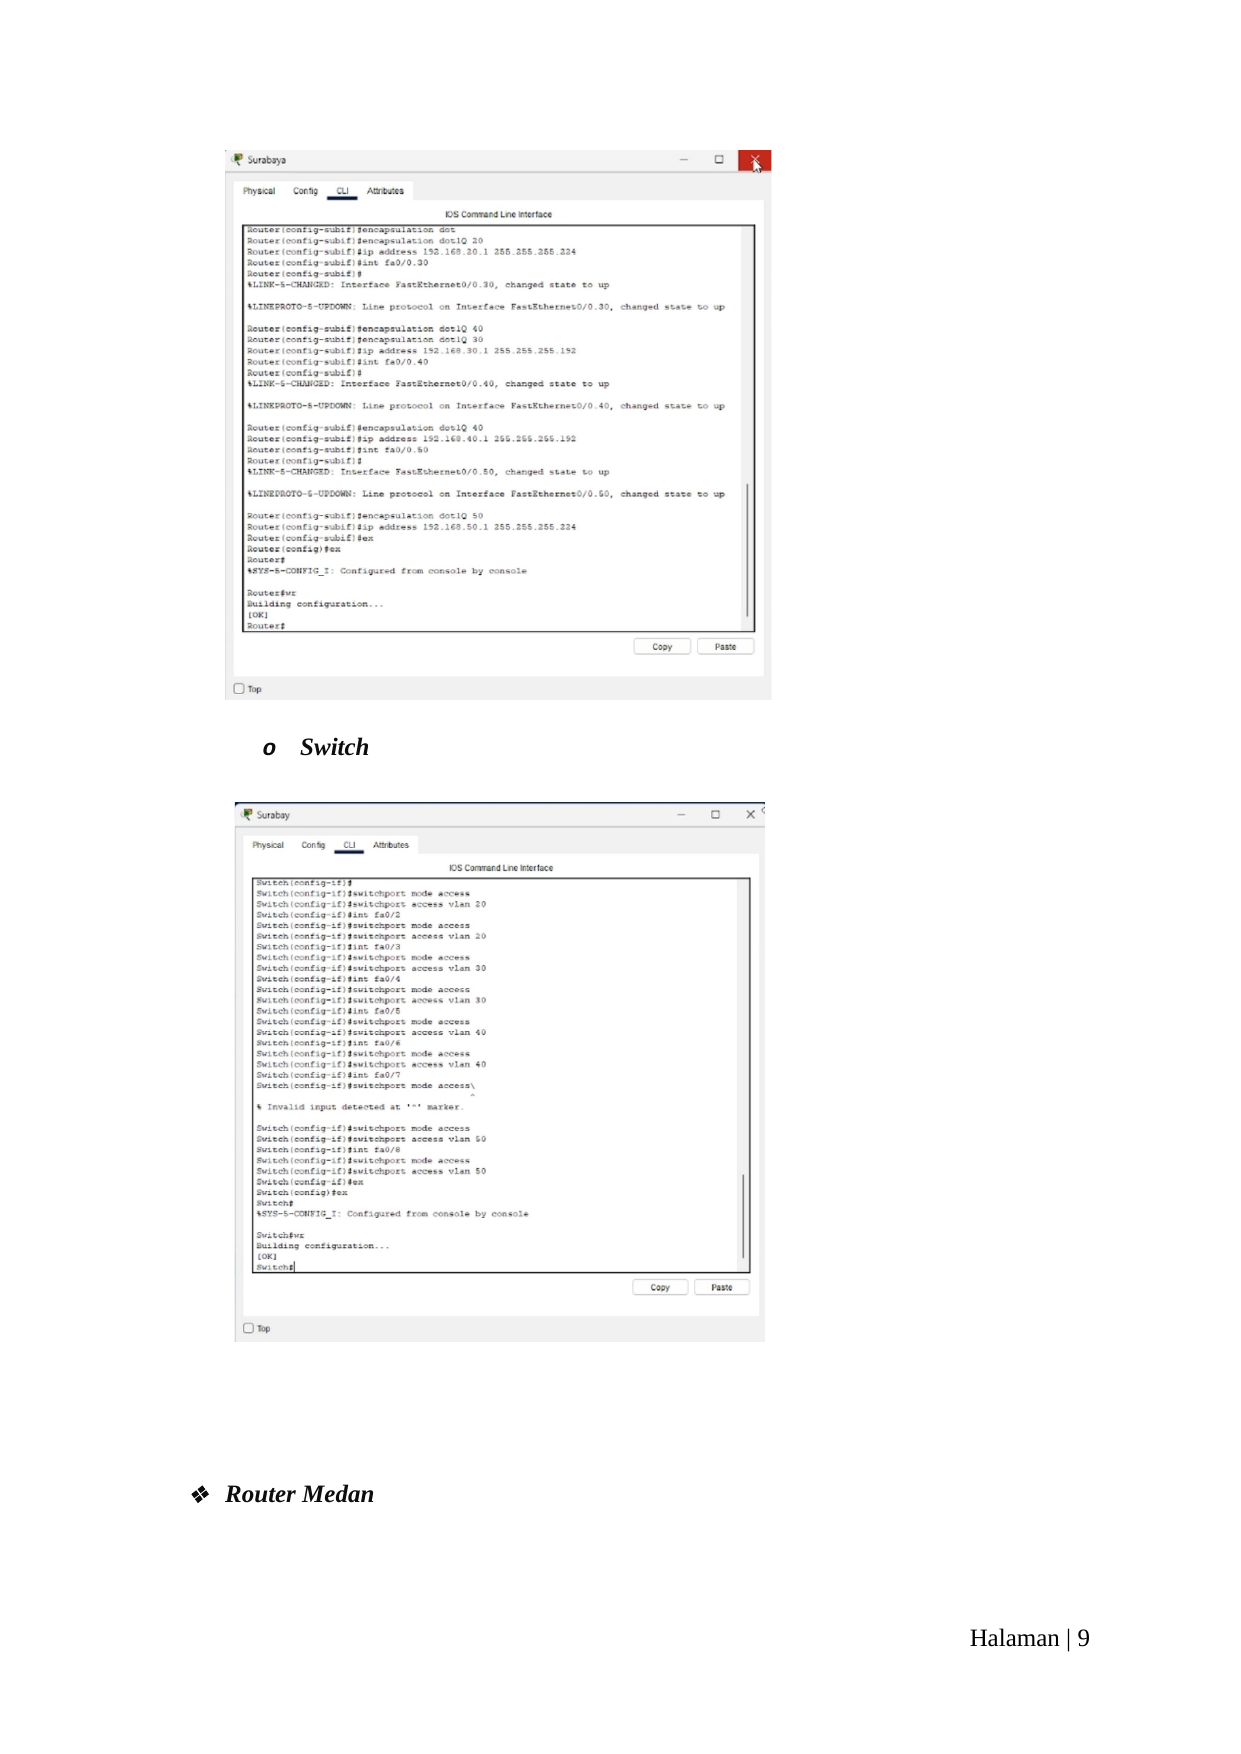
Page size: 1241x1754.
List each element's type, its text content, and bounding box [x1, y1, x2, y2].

picture [225, 150, 772, 700]
list Switch [262, 732, 1089, 763]
list Router Medan [187, 1479, 1089, 1508]
picture [233, 802, 765, 1340]
